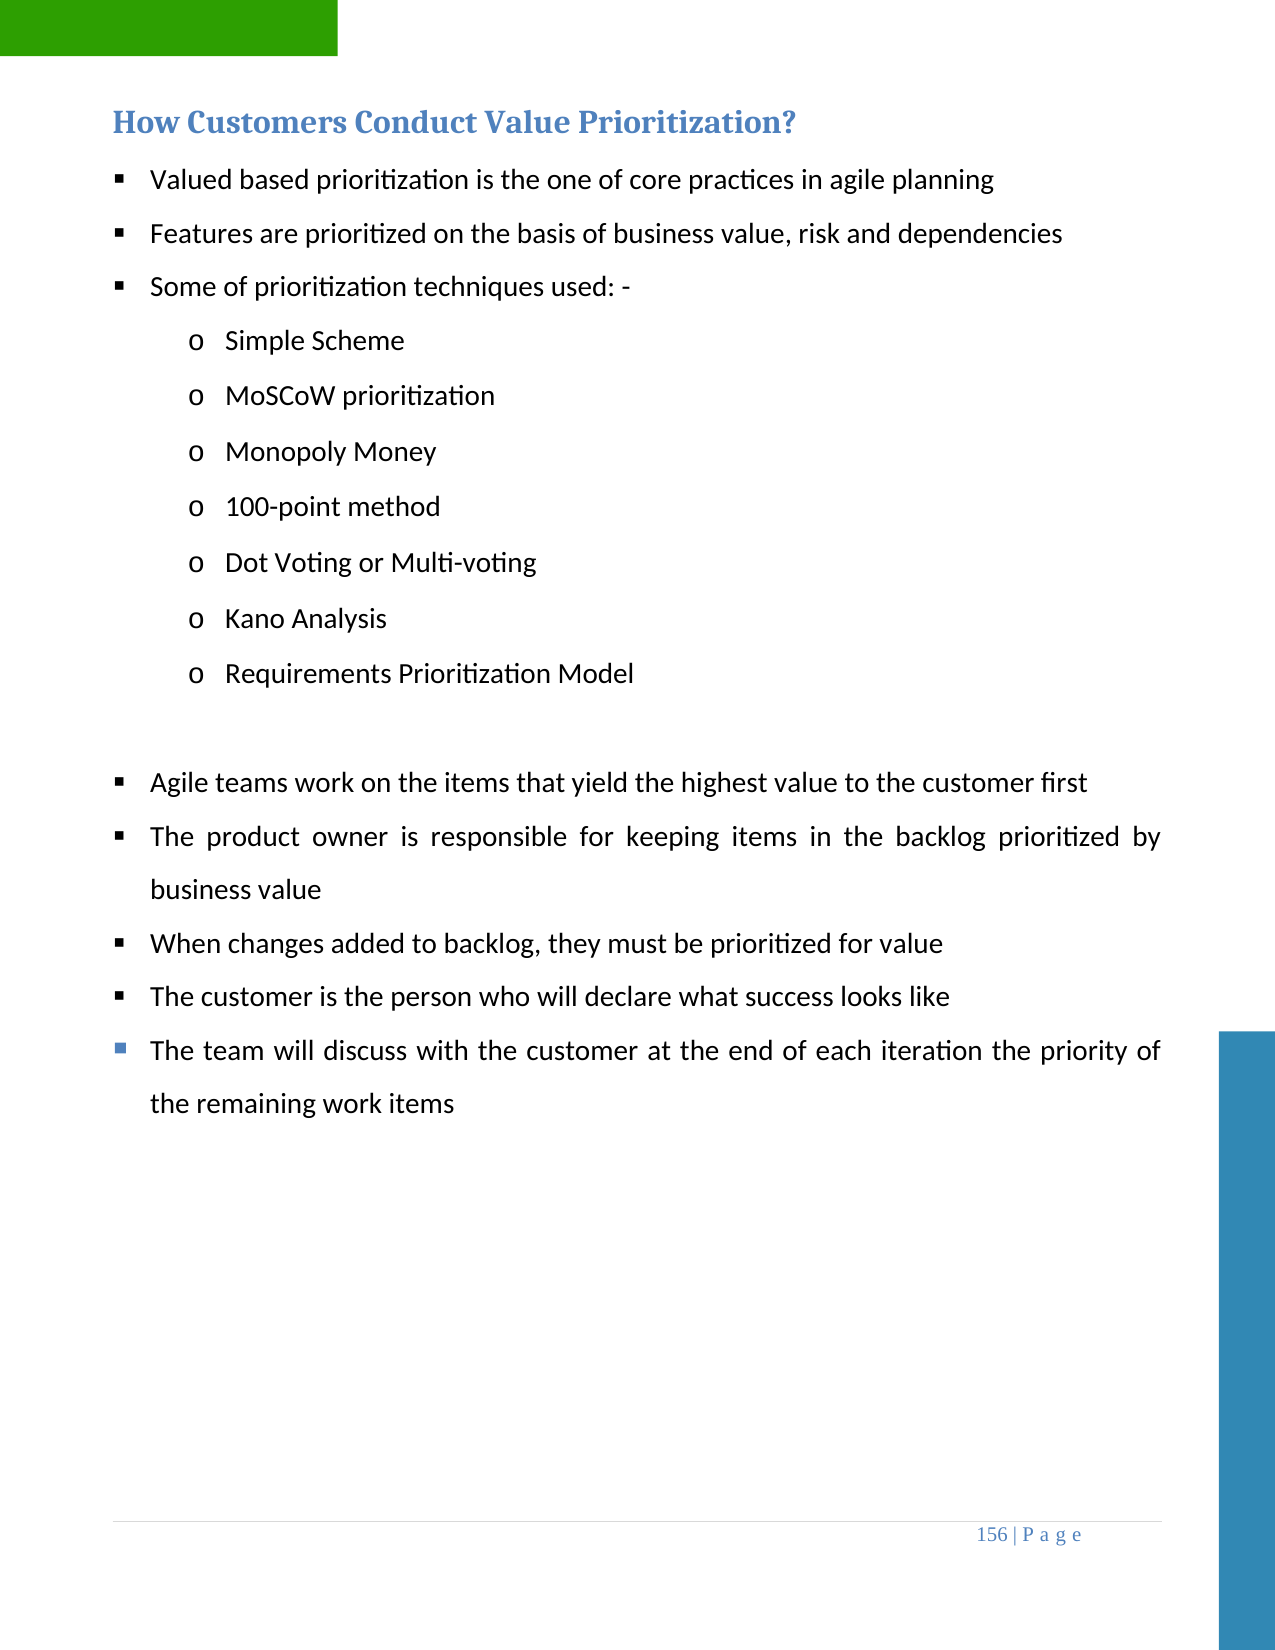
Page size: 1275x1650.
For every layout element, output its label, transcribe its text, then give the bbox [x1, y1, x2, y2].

list Requirements Prioritization Model [187, 655, 1162, 692]
list Agile teams work on the items that yield the highest value to the customer first [112, 764, 1162, 800]
list Dot Voting or Multi-voting [187, 544, 1162, 581]
list 100-point method [187, 488, 1162, 526]
list The customer is the person who will declare what success looks like [112, 978, 1162, 1014]
list Features are prioritized on the basis of business value, risk and dependencies [112, 215, 1162, 250]
list The team will discuss with the customer at the end of each iteration the priority of the remaining work items [112, 1032, 1162, 1121]
list Simple Scheme [187, 322, 1162, 359]
text How Customers Conduct Value Prioritization? [112, 104, 1162, 142]
list Some of prioritization techniques used: - [112, 268, 1162, 304]
list MoSCoW prioritization [187, 377, 1162, 414]
list When changes added to backlog, they must be prioritized for value [112, 925, 1162, 960]
list Kano Analysis [187, 600, 1162, 637]
list Valued based prioritization is the one of core practices in agile planning [112, 161, 1162, 197]
list The product owner is responsible for keeping items in the backlog prioritized by business value [112, 818, 1162, 907]
list Monopoly Money [187, 433, 1162, 470]
